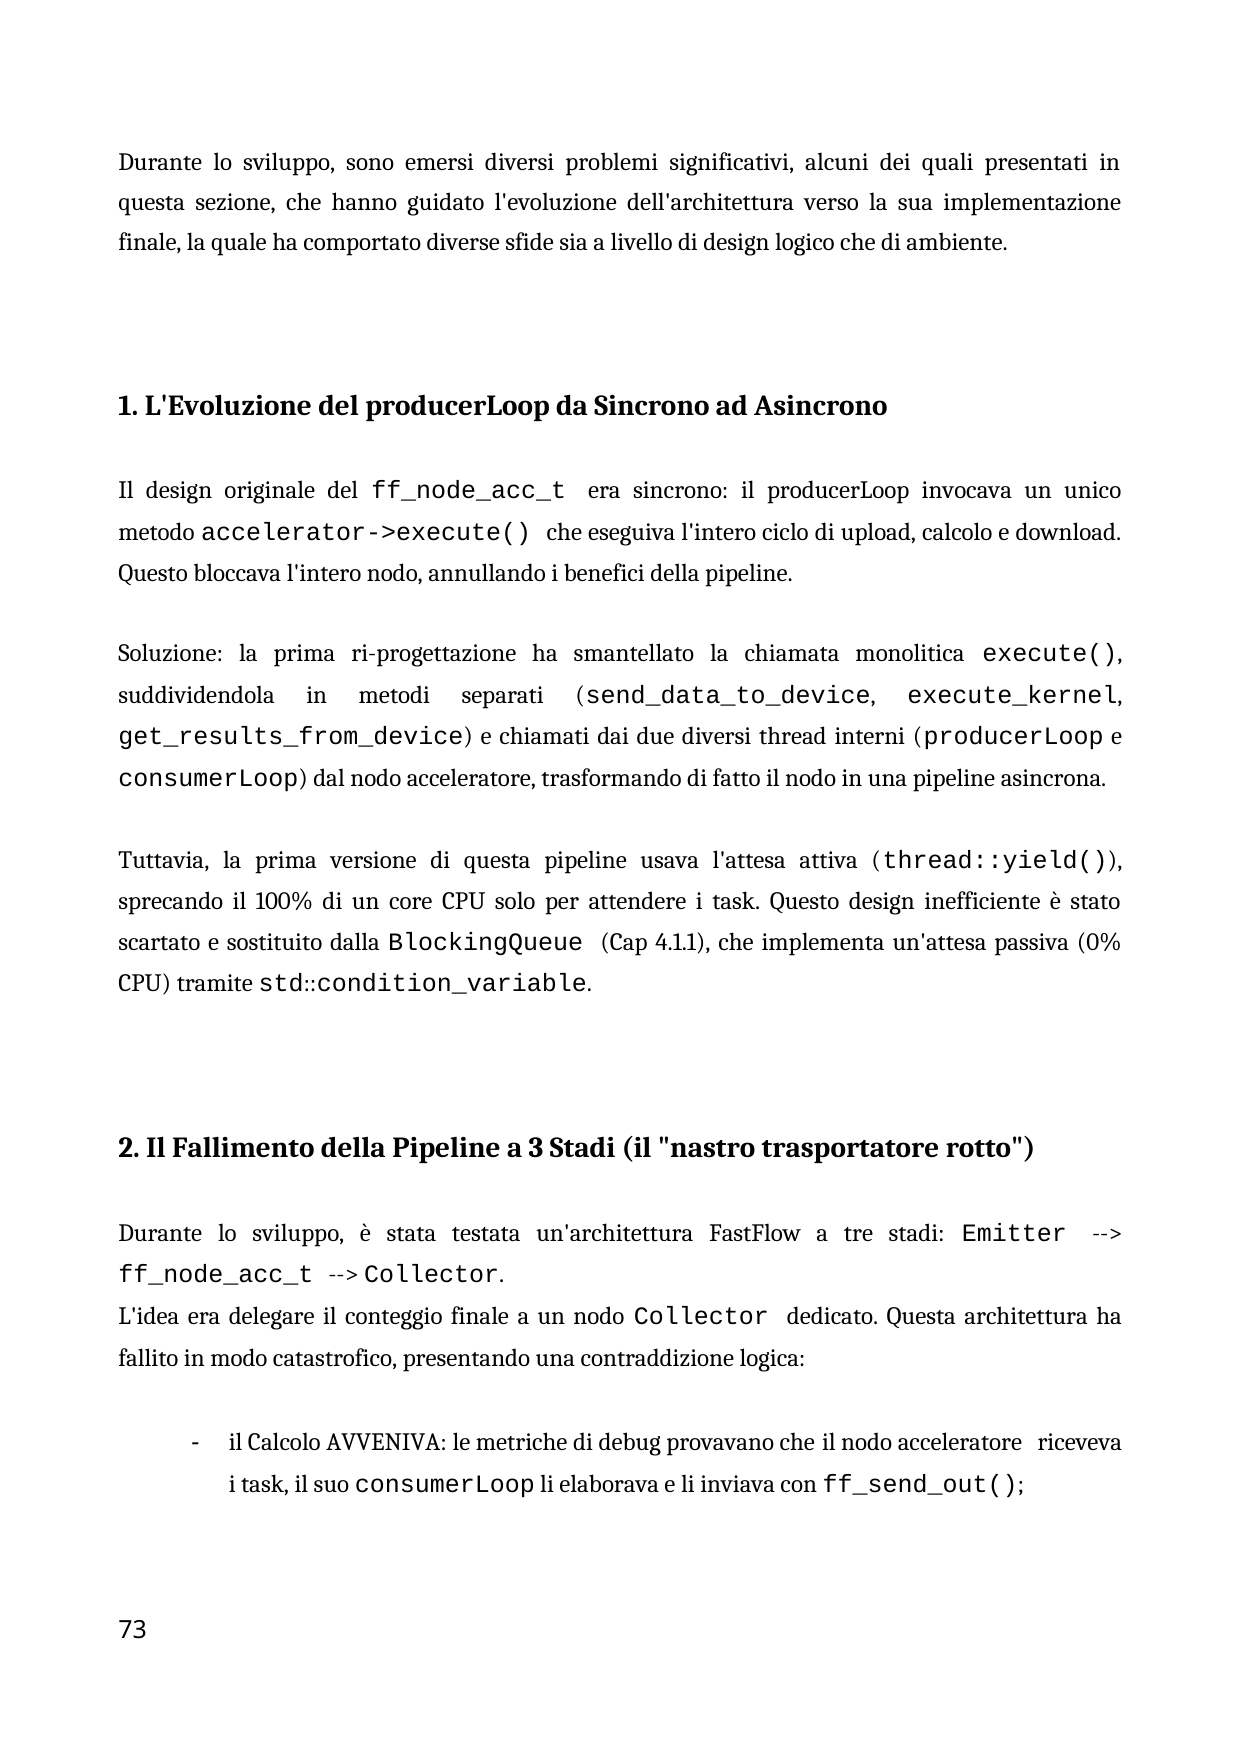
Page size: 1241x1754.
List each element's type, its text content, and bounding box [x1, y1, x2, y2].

text Il design originale del ff_node_acc_t era sincrono: il producerLoop invocava un unico metodo accelerator->execute() che eseguiva l'intero ciclo di upload, calcolo e download. Questo bloccava l'intero nodo, annullando i benefici della pipeline. [118, 476, 1122, 588]
text Durante lo sviluppo, sono emersi diversi problemi significativi, alcuni dei quali presentati in questa sezione, che hanno guidato l'evoluzione dell'architettura verso la sua implementazione finale, la quale ha comportato diverse sfide sia a livello di design logico che di ambiente. [118, 148, 1122, 257]
text L'idea era delegare il conteggio finale a un nodo Collector dedicato. Questa architettura ha fallito in modo catastrofico, presentando una contraddizione logica: [118, 1302, 1122, 1372]
text Tuttavia, la prima versione di questa pipeline usava l'attesa attiva (thread::yield()), sprecando il 100% di un core CPU solo per attendere i task. Questo design inefficiente è stato scartato e sostituito dalla BlockingQueue (Cap 4.1.1), che implementa un'attesa passiva (0% CPU) tramite std::condition_variable. [118, 846, 1122, 999]
list il Calcolo AVVENIVA: le metriche di debug provavano che il nodo acceleratore riceveva i task, il suo consumerLoop li elaborava e li inviava con ff_send_out(); [191, 1424, 1122, 1499]
text Soluzione: la prima ri-progettazione ha smantellato la chiamata monolitica execute(), suddividendola in metodi separati (send_data_to_device, execute_kernel, get_results_from_device) e chiamati dai due diversi thread interni (producerLoop e consumerLoop) dal nodo acceleratore, trasformando di fatto il nodo in una pipeline asincrona. [118, 639, 1122, 794]
text Durante lo sviluppo, è stata testata un'architettura FastFlow a tre stadi: Emitter --> ff_node_acc_t --> Collector. [118, 1219, 1122, 1290]
text 2. Il Fallimento della Pipeline a 3 Stadi (il "nastro trasportatore rotto") [118, 1132, 1122, 1165]
text 1. L'Evoluzione del producerLoop da Sincrono ad Asincrono [118, 389, 1122, 422]
